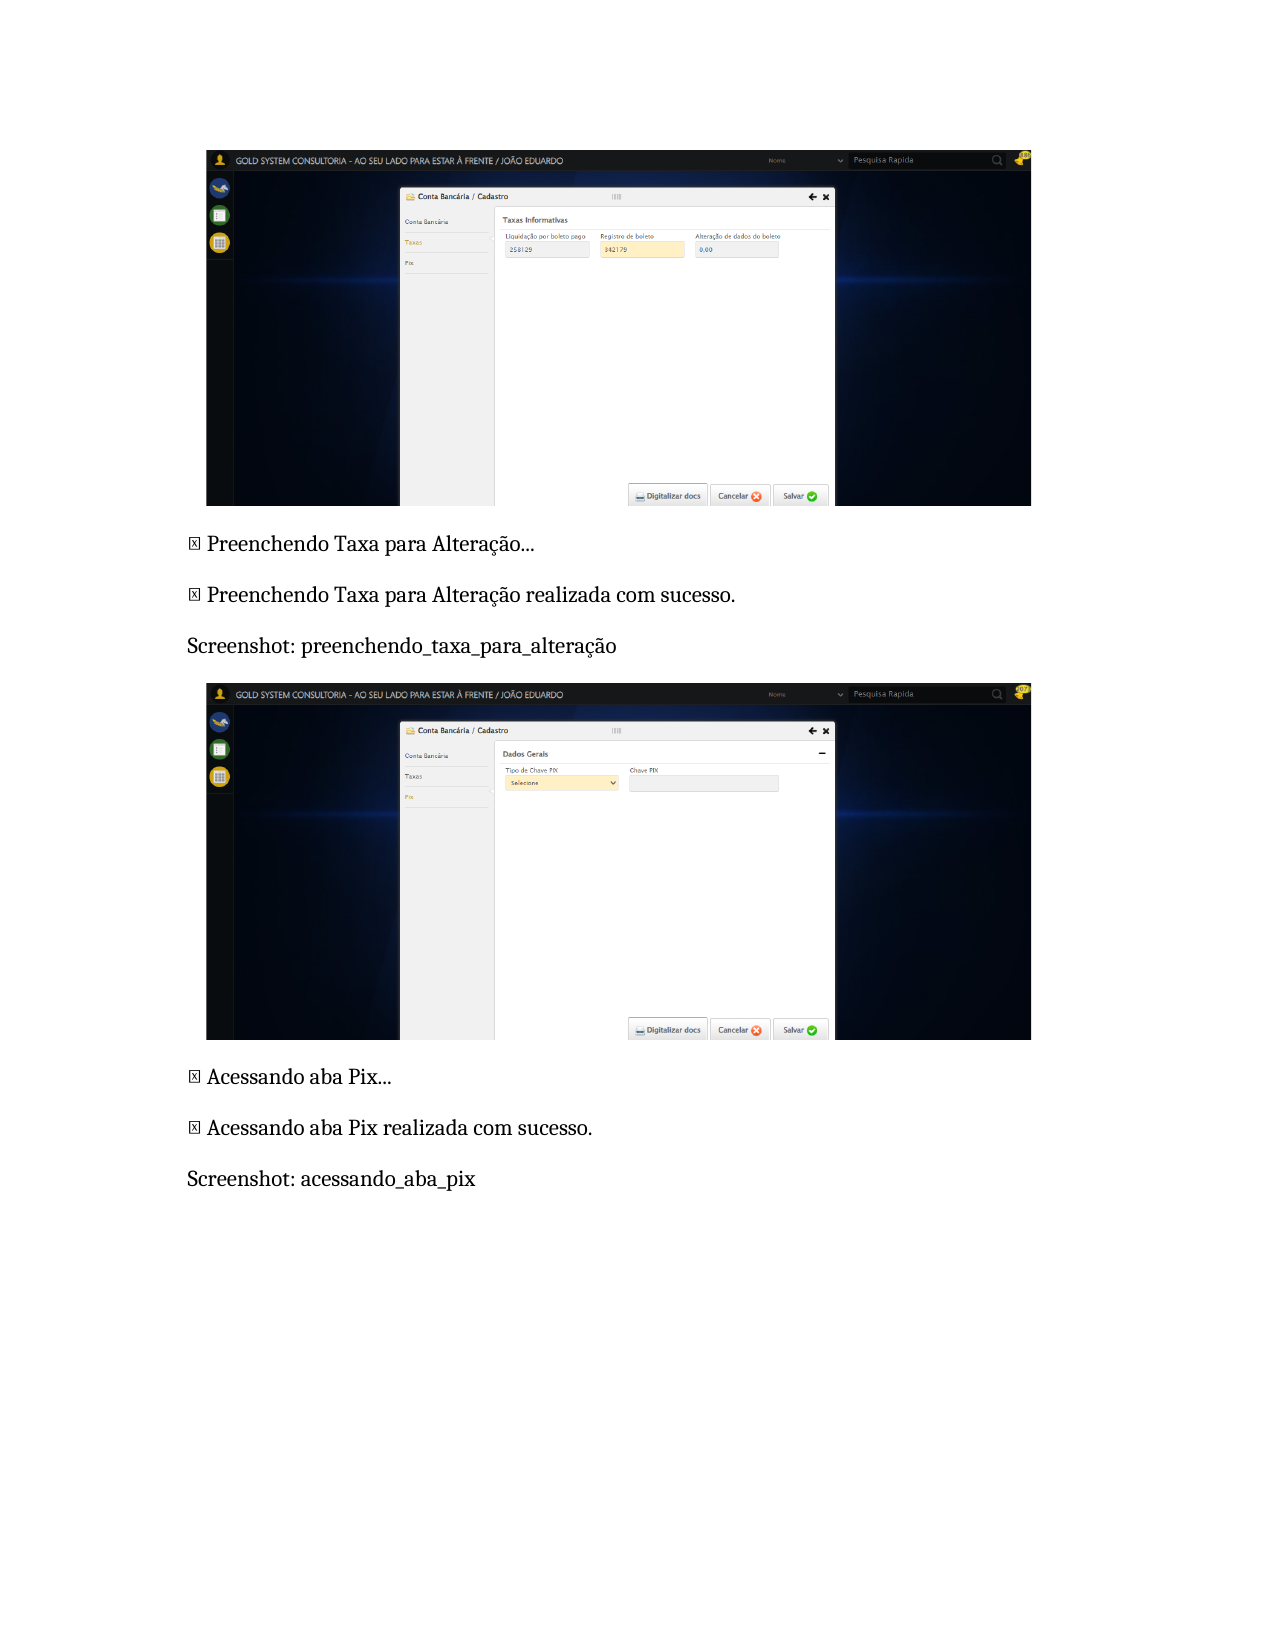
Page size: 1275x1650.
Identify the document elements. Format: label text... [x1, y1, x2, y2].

picture [206, 683, 1032, 1040]
text Screenshot: acessando_aba_pix [187, 1166, 1087, 1192]
text 🔄 Preenchendo Taxa para Alteração... [187, 530, 1087, 557]
text 🔄 Acessando aba Pix... [187, 1064, 1087, 1090]
text ✅ Acessando aba Pix realizada com sucesso. [187, 1115, 1087, 1141]
picture [206, 150, 1032, 506]
text Screenshot: preenchendo_taxa_para_alteração [187, 632, 1087, 659]
text ✅ Preenchendo Taxa para Alteração realizada com sucesso. [187, 581, 1087, 608]
